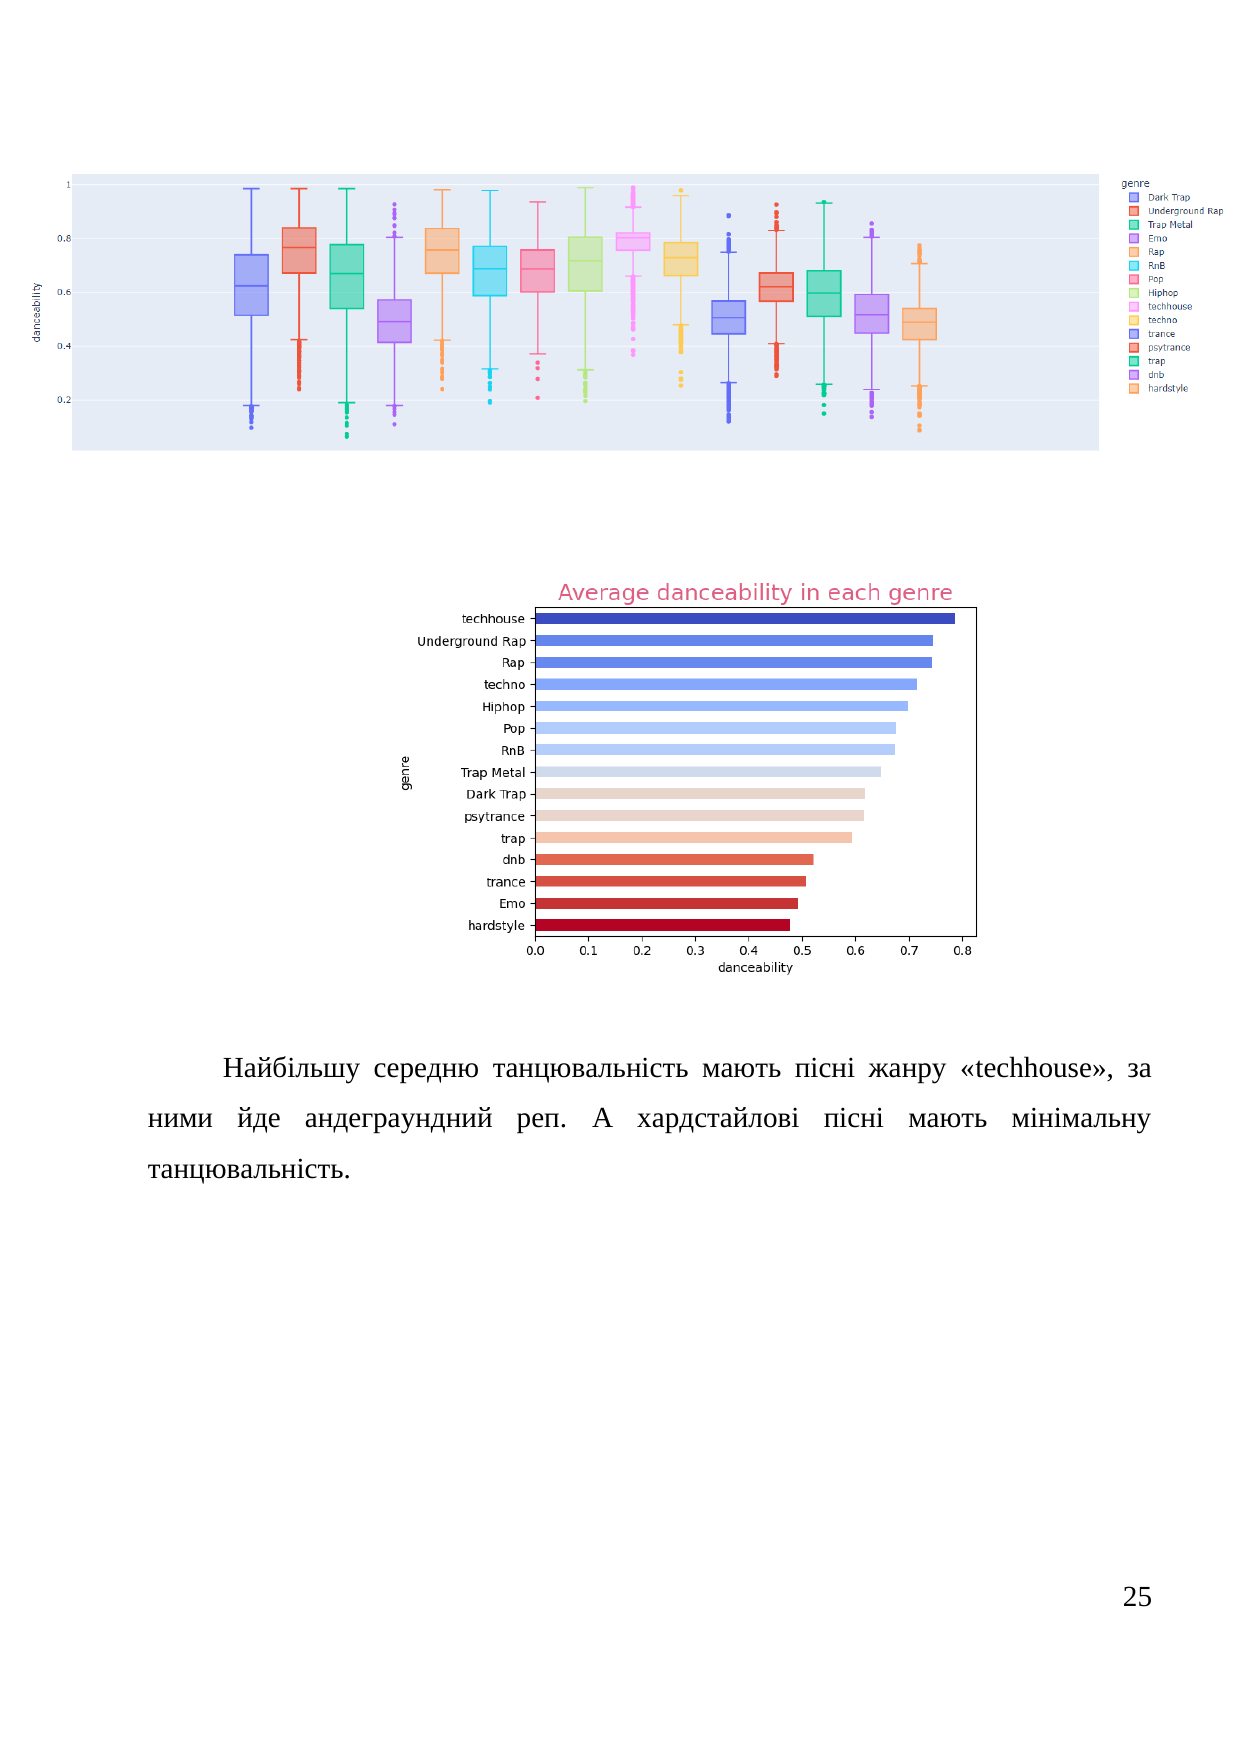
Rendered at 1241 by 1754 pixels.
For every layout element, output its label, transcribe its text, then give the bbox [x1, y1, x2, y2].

picture [0, 130, 1238, 491]
text Найбільшу середню танцювальність мають пісні жанру «techhouse», за ними йде андеграундний реп. А хардстайлові пісні мають мінімальну танцювальність. [148, 1050, 1152, 1184]
picture [390, 574, 984, 983]
